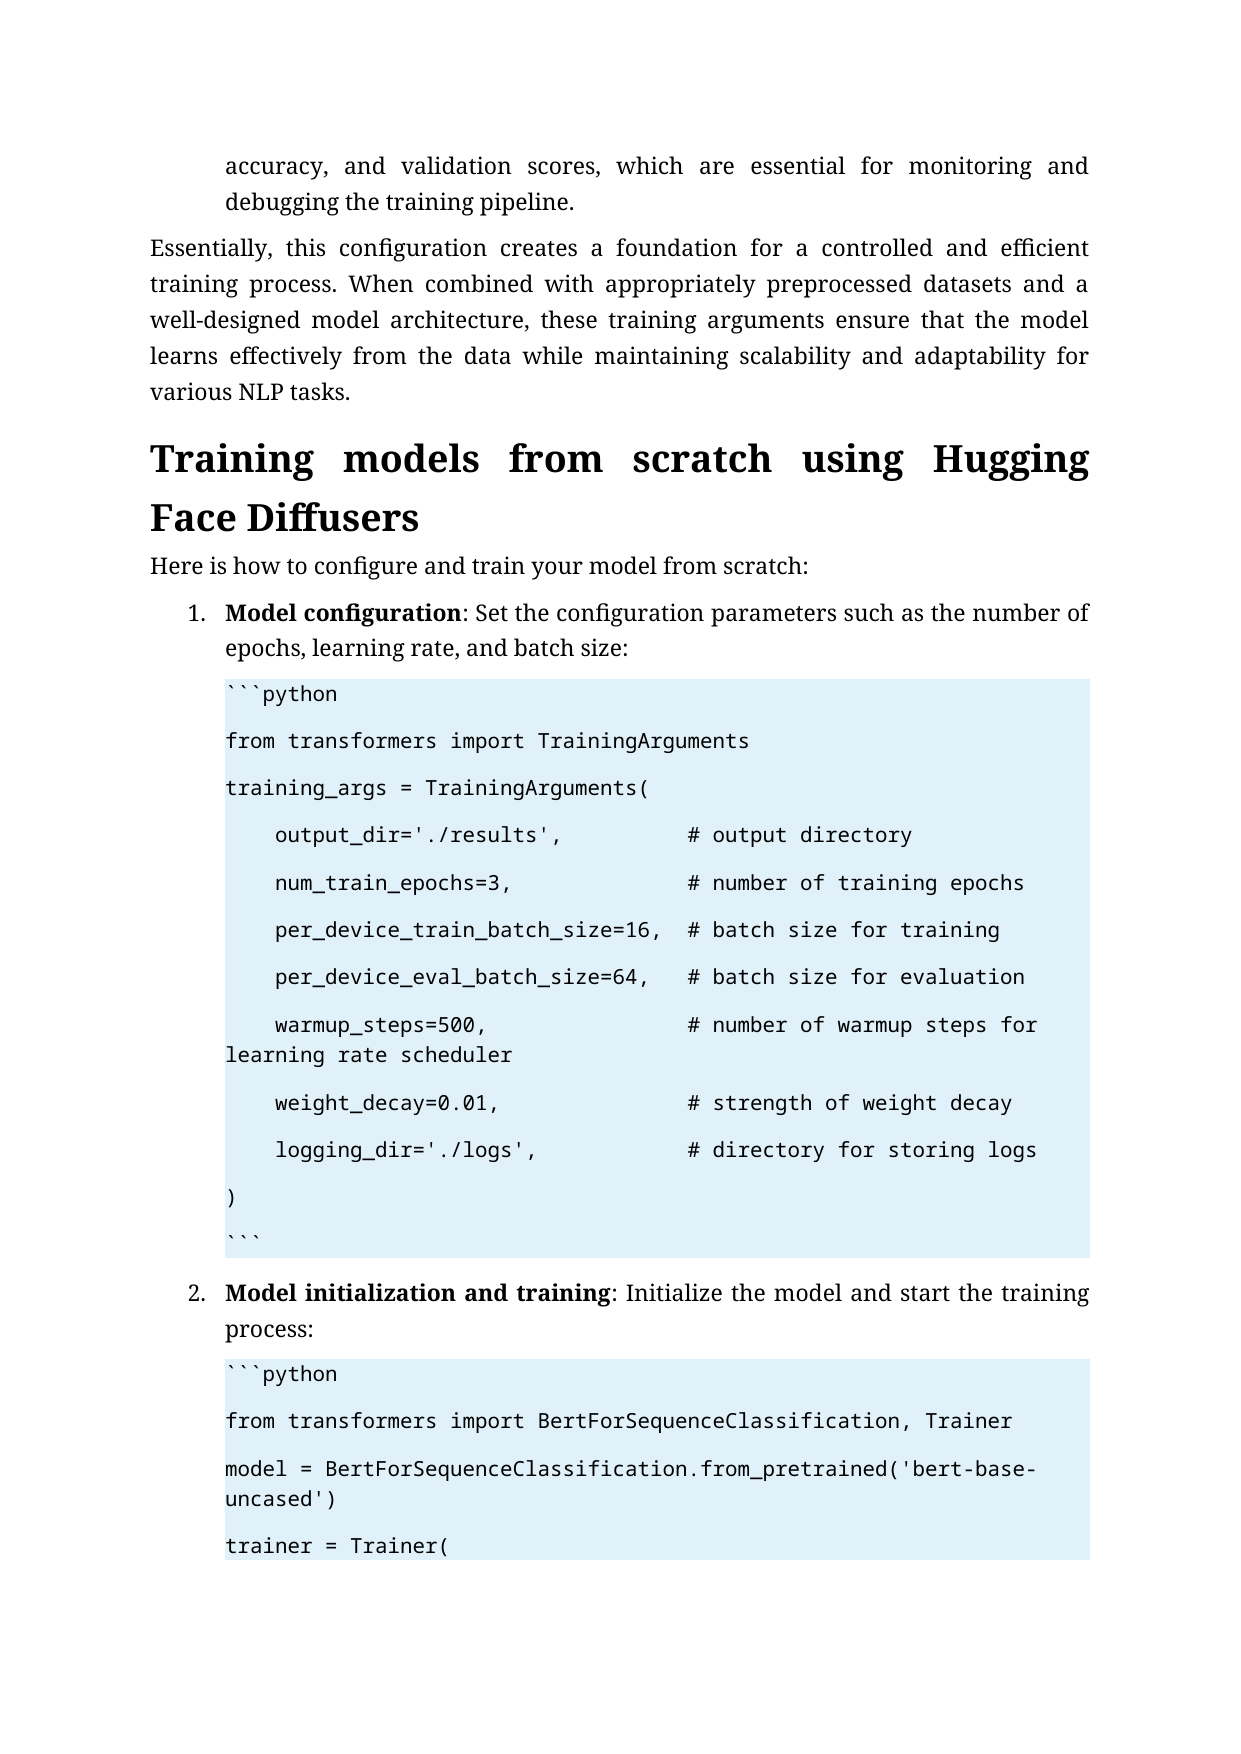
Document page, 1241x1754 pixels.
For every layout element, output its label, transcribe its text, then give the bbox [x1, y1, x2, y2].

text output_dir='./results', # output directory [225, 821, 1090, 849]
text Essentially, this configuration creates a foundation for a controlled and efficient training process. When combined with appropriately preprocessed datasets and a well-designed model architecture, these training arguments ensure that the model learns effectively from the data while maintaining scalability and adaptability for various NLP tasks. [150, 232, 1090, 407]
text from transformers import BertForSequenceClassification, Trainer [225, 1406, 1090, 1435]
text from transformers import TrainingArguments [225, 726, 1090, 754]
text training_args = TrainingArguments( [225, 773, 1090, 802]
text warmup_steps=500, # number of warmup steps for learning rate scheduler [225, 1010, 1090, 1069]
text trainer = Trainer( [225, 1532, 1090, 1560]
list Model initialization and training: Initialize the model and start the training process: [187, 1277, 1090, 1344]
subtitle Training models from scratch using Hugging Face Diffusers [150, 433, 1090, 542]
text ```python [225, 1359, 1090, 1388]
list Model configuration: Set the configuration parameters such as the number of epochs, learning rate, and batch size: [187, 596, 1090, 664]
text Here is how to configure and train your model from scratch: [150, 550, 1090, 581]
text num_train_epochs=3, # number of training epochs [225, 868, 1090, 896]
text per_device_train_batch_size=16, # batch size for training [225, 915, 1090, 944]
text ``` [225, 1229, 1090, 1258]
text ) [225, 1182, 1090, 1211]
text weight_decay=0.01, # strength of weight decay [225, 1088, 1090, 1116]
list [187, 150, 1090, 217]
text model = BertForSequenceClassification.from_pretrained('bert-base-uncased') [225, 1454, 1090, 1513]
text logging_dir='./logs', # directory for storing logs [225, 1135, 1090, 1163]
text ```python [225, 679, 1090, 707]
text per_device_eval_batch_size=64, # batch size for evaluation [225, 962, 1090, 991]
